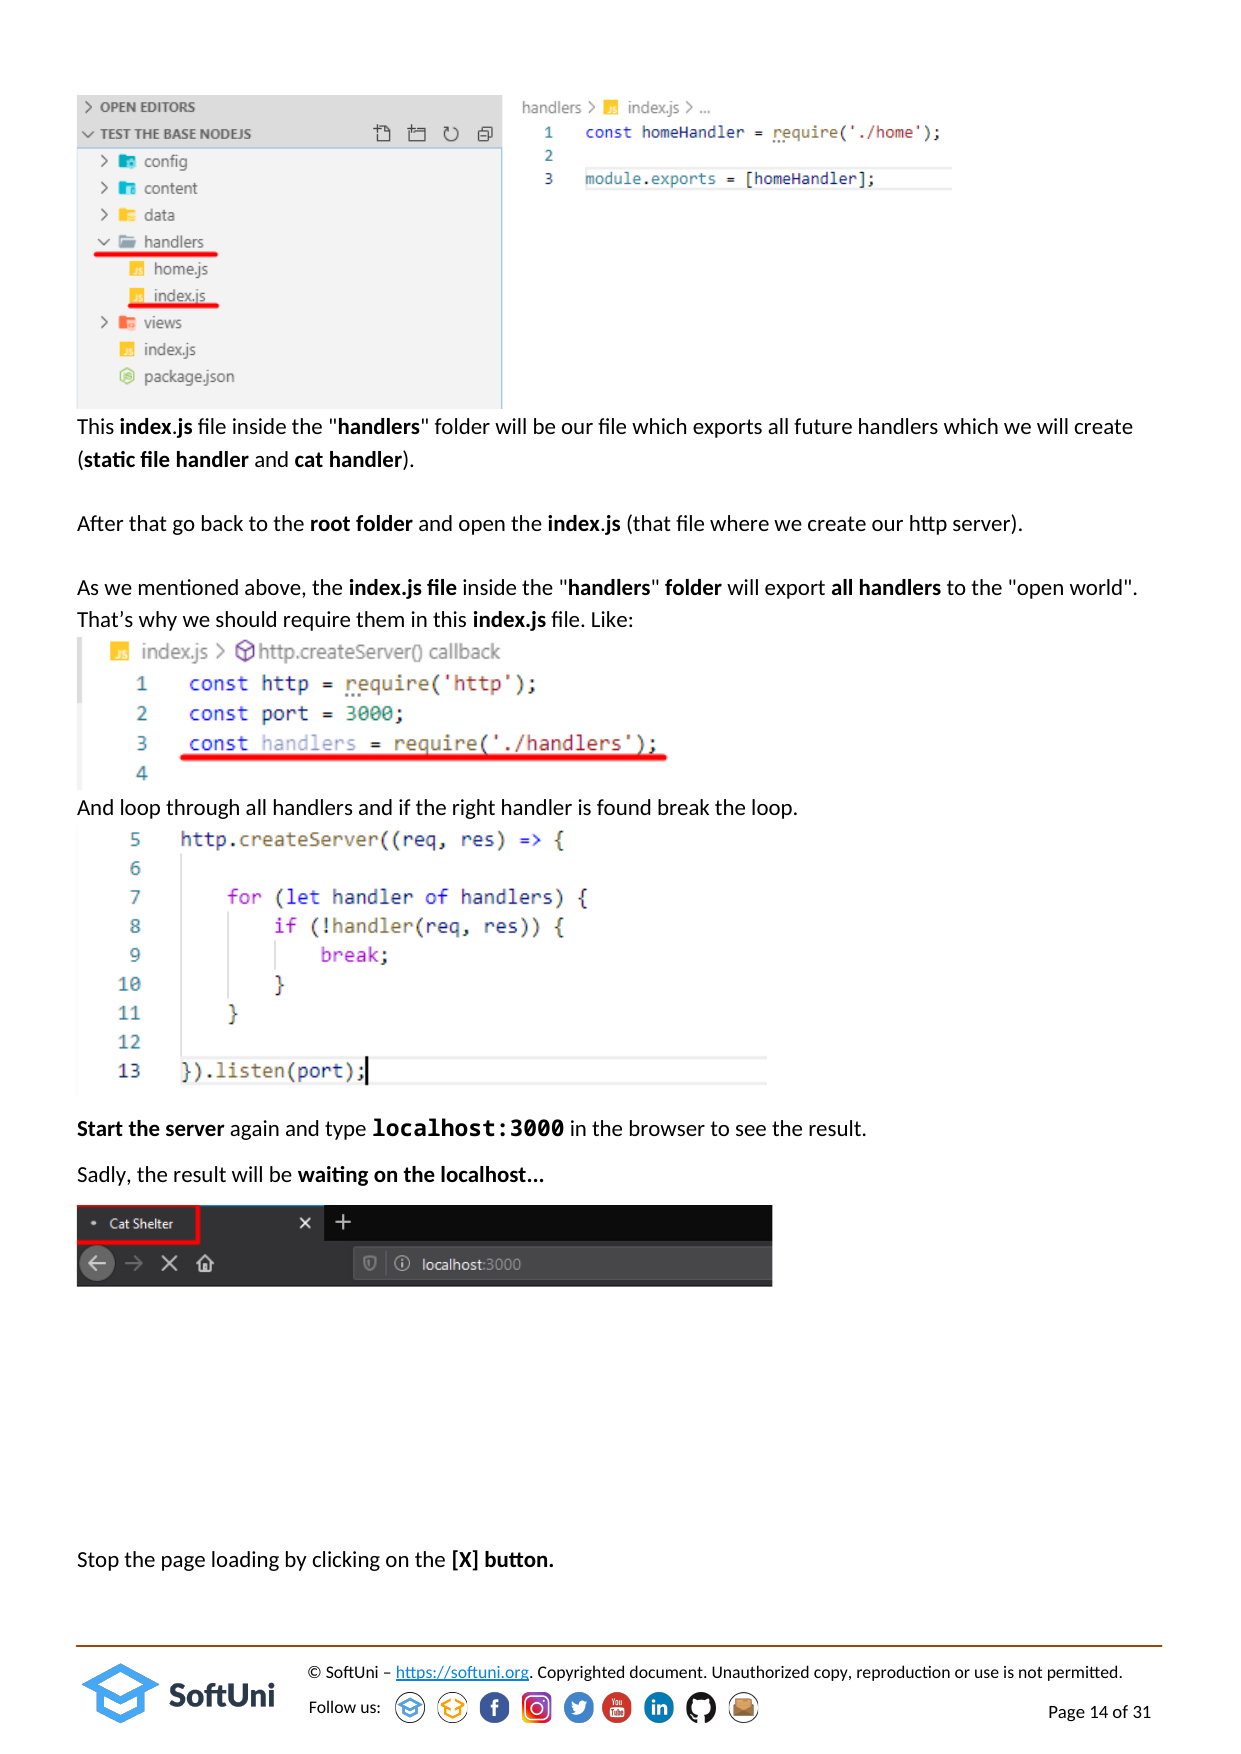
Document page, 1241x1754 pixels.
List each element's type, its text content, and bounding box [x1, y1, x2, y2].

picture [686, 1692, 716, 1723]
list After that go back to the root folder and open the index.js (that file where we create our http server). [77, 509, 1163, 537]
picture [479, 1692, 510, 1723]
text Stop the page loading by clicking on the [X] button. [77, 1545, 1163, 1573]
picture [437, 1692, 468, 1723]
picture [644, 1692, 653, 1701]
list As we mentioned above, the index.js file inside the "handlers" folder will export all handlers to the "open world". That’s why we should require them in this index.js file. Like: [77, 573, 1163, 634]
picture [665, 1714, 674, 1723]
picture [644, 1714, 653, 1723]
picture [75, 1658, 281, 1729]
list And loop through all handlers and if the right handler is found break the loop. [77, 793, 1163, 822]
picture [76, 825, 767, 1096]
picture [602, 1692, 632, 1723]
picture [76, 637, 762, 790]
picture [564, 1692, 594, 1723]
list This index.js file inside the "handlers" folder will be our file which exports all future handlers which we will create (static file handler and cat handler). [77, 412, 1163, 473]
picture [522, 1692, 552, 1723]
text Start the server again and type localhost:3000 in the browser to see the result. [77, 1112, 1163, 1143]
picture [76, 1205, 773, 1529]
picture [658, 1705, 667, 1714]
picture [395, 1692, 425, 1723]
text Sadly, the result will be waiting on the localhost... [77, 1160, 1163, 1188]
picture [76, 95, 952, 409]
picture [728, 1692, 759, 1723]
picture [665, 1692, 674, 1701]
